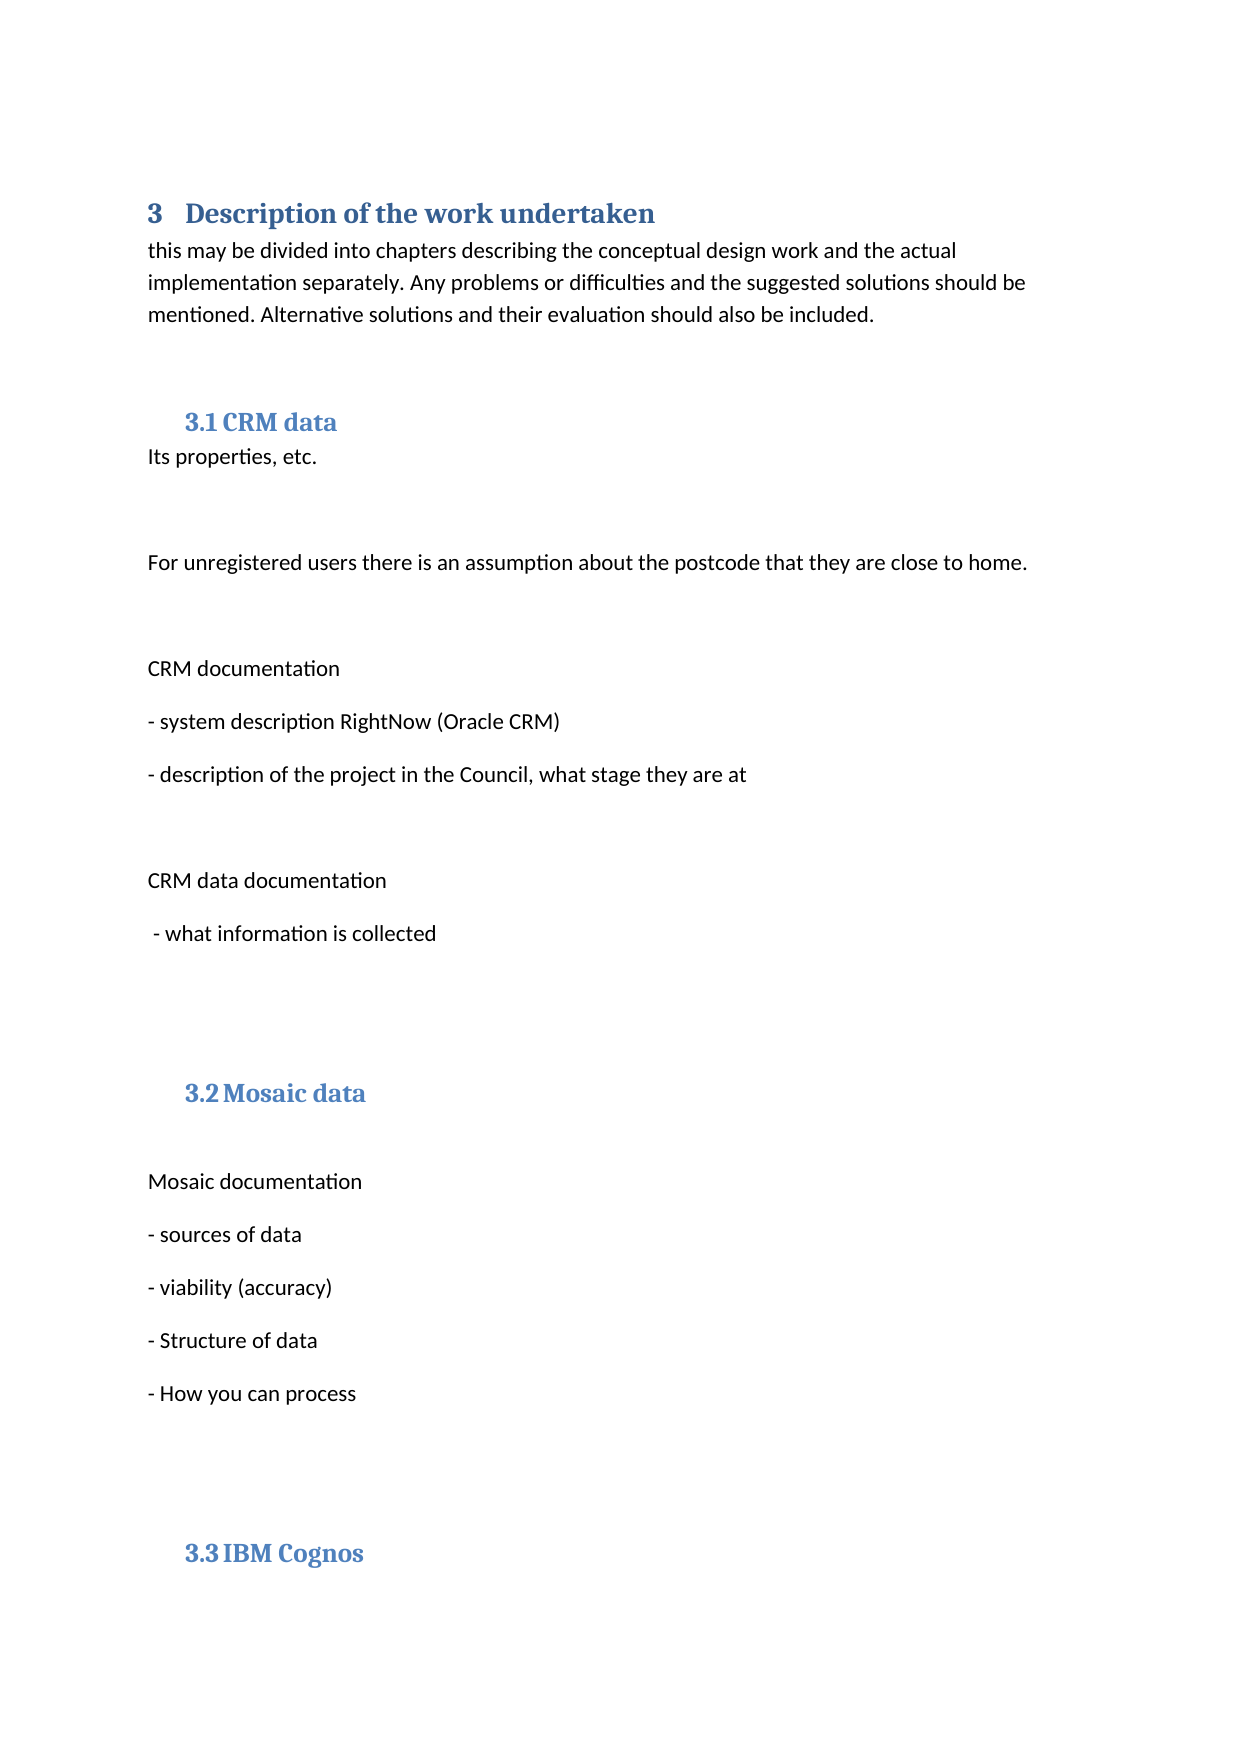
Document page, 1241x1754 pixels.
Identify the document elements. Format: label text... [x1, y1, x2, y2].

text - sources of data [148, 1220, 1093, 1248]
text - system description RightNow (Oracle CRM) [148, 707, 1093, 735]
text Mosaic documentation [148, 1167, 1093, 1195]
subtitle Mosaic data [185, 1078, 1093, 1110]
subtitle Description of the work undertaken [148, 198, 1093, 231]
text this may be divided into chapters describing the conceptual design work and the actual implementation separately. Any problems or difficulties and the suggested solutions should be mentioned. Alternative solutions and their evaluation should also be included. [148, 236, 1093, 328]
text - Structure of data [148, 1326, 1093, 1354]
subtitle IBM Cognos [185, 1538, 1093, 1569]
text - description of the project in the Council, what stage they are at [148, 760, 1093, 788]
text CRM documentation [148, 654, 1093, 682]
text Its properties, etc. [148, 442, 1093, 470]
text For unregistered users there is an assumption about the postcode that they are close to home. [148, 548, 1093, 576]
text - How you can process [148, 1379, 1093, 1407]
text CRM data documentation [148, 866, 1093, 894]
subtitle CRM data [185, 407, 1093, 438]
text - viability (accuracy) [148, 1273, 1093, 1301]
text - what information is collected [148, 919, 1093, 947]
